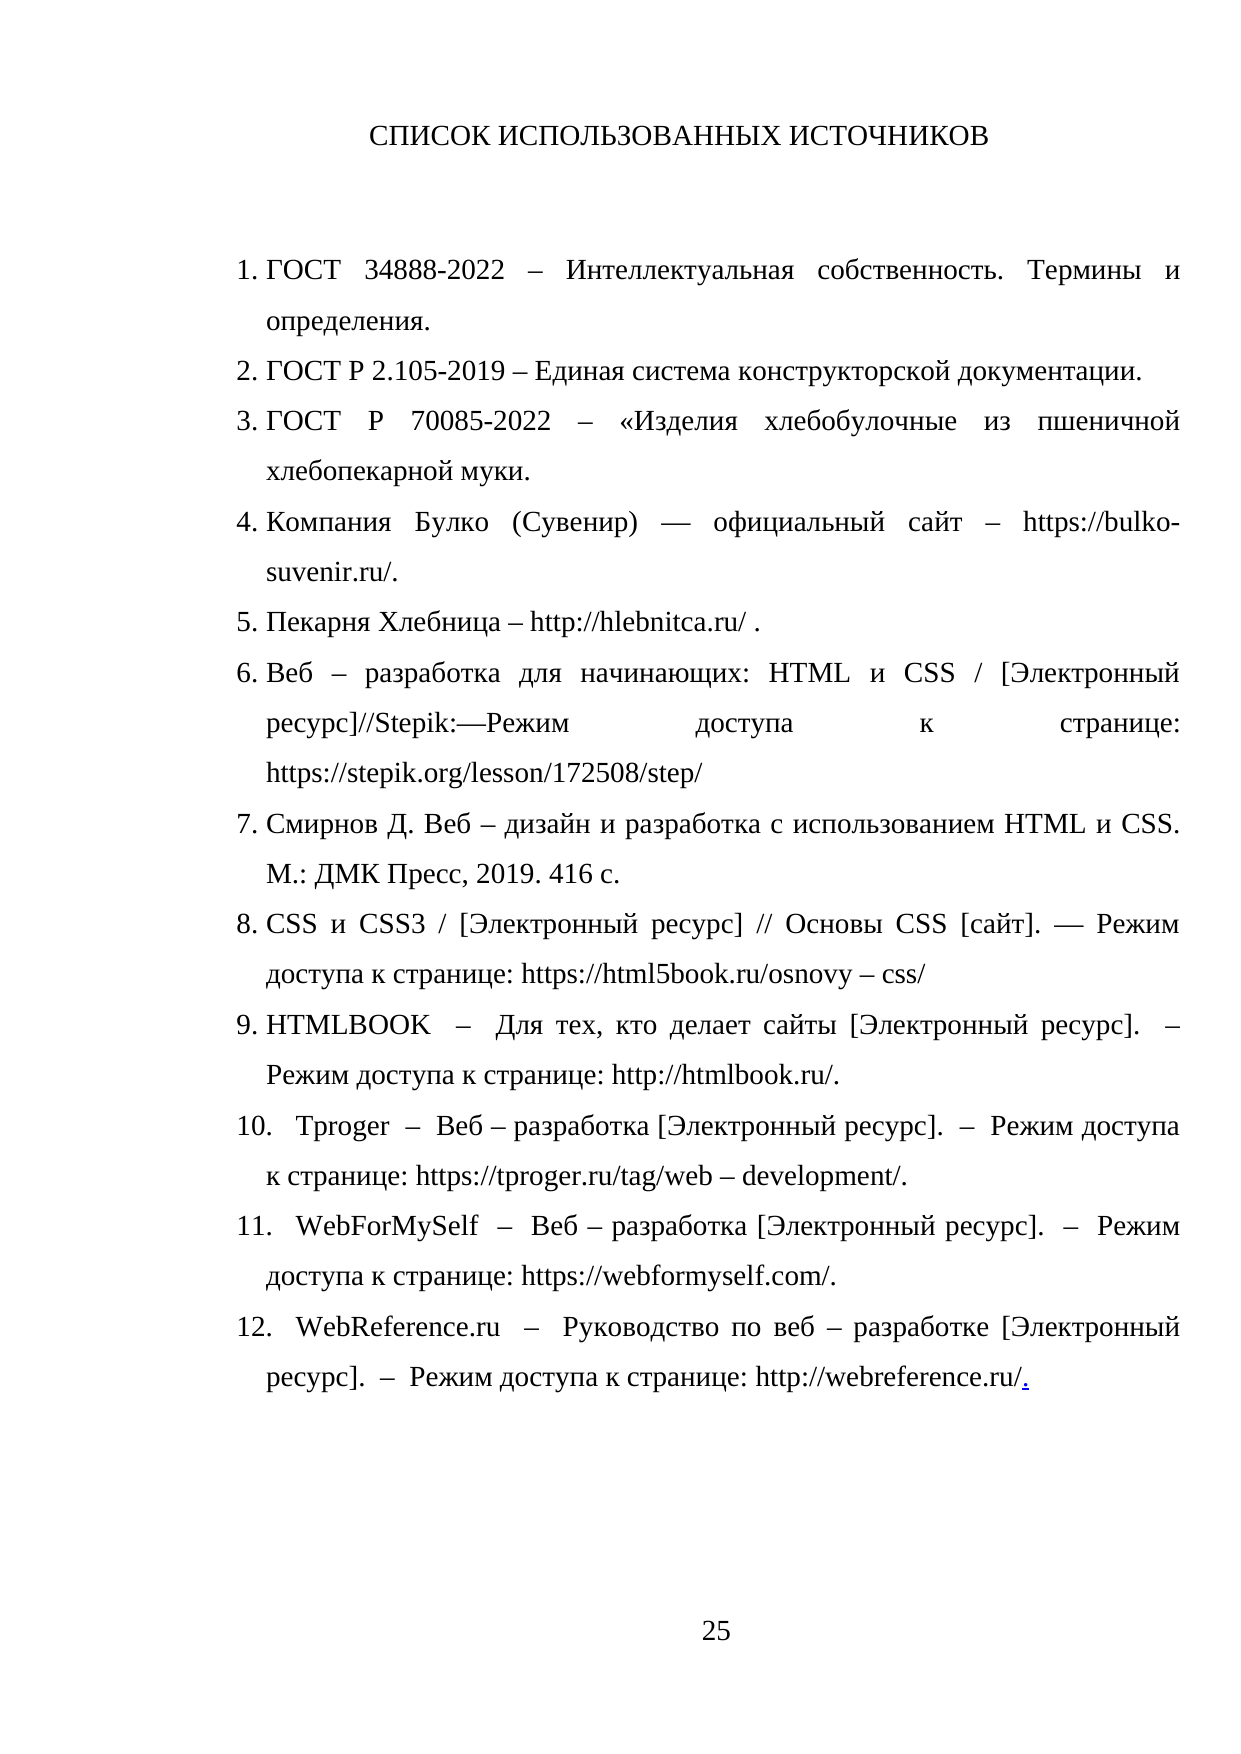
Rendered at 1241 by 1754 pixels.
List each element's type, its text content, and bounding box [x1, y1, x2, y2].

list CSS и CSS3 / [Электронный ресурс] // Основы CSS [сайт]. — Режим доступа к странице: https://html5book.ru/osnovy – css/ [236, 906, 1181, 990]
list Пекарня Хлебница – http://hlebnitca.ru/ . [236, 604, 1181, 638]
list ГОСТ Р 70085-2022 – «Изделия хлебобулочные из пшеничной хлебопекарной муки. [236, 403, 1181, 487]
list Смирнов Д. Веб – дизайн и разработка с использованием HTML и CSS. М.: ДМК Пресс, 2019. 416 с. [236, 806, 1181, 889]
list Компания Булко (Сувенир) — официальный сайт – https://bulko-suvenir.ru/. [236, 504, 1181, 588]
subtitle СПИСОК ИСПОЛЬЗОВАННЫХ ИСТОЧНИКОВ [177, 118, 1181, 152]
list ГОСТ 34888-2022 – Интеллектуальная собственность. Термины и определения. [236, 252, 1181, 336]
list WebReference.ru – Руководство по веб – разработке [Электронный ресурс]. – Режим доступа к странице: http://webreference.ru/. [236, 1309, 1181, 1393]
list Tproger – Веб – разработка [Электронный ресурс]. – Режим доступа к странице: https://tproger.ru/tag/web – development/. [236, 1108, 1181, 1191]
list WebForMySelf – Веб – разработка [Электронный ресурс]. – Режим доступа к странице: https://webformyself.com/. [236, 1208, 1181, 1292]
list Веб – разработка для начинающих: HTML и CSS / [Электронный ресурс]//Stepik:—Режим доступа к странице: https://stepik.org/lesson/172508/step/ [236, 655, 1181, 789]
list HTMLBOOK – Для тех, кто делает сайты [Электронный ресурс]. – Режим доступа к странице: http://htmlbook.ru/. [236, 1007, 1181, 1091]
list ГОСТ Р 2.105-2019 – Единая система конструкторской документации. [236, 353, 1181, 386]
